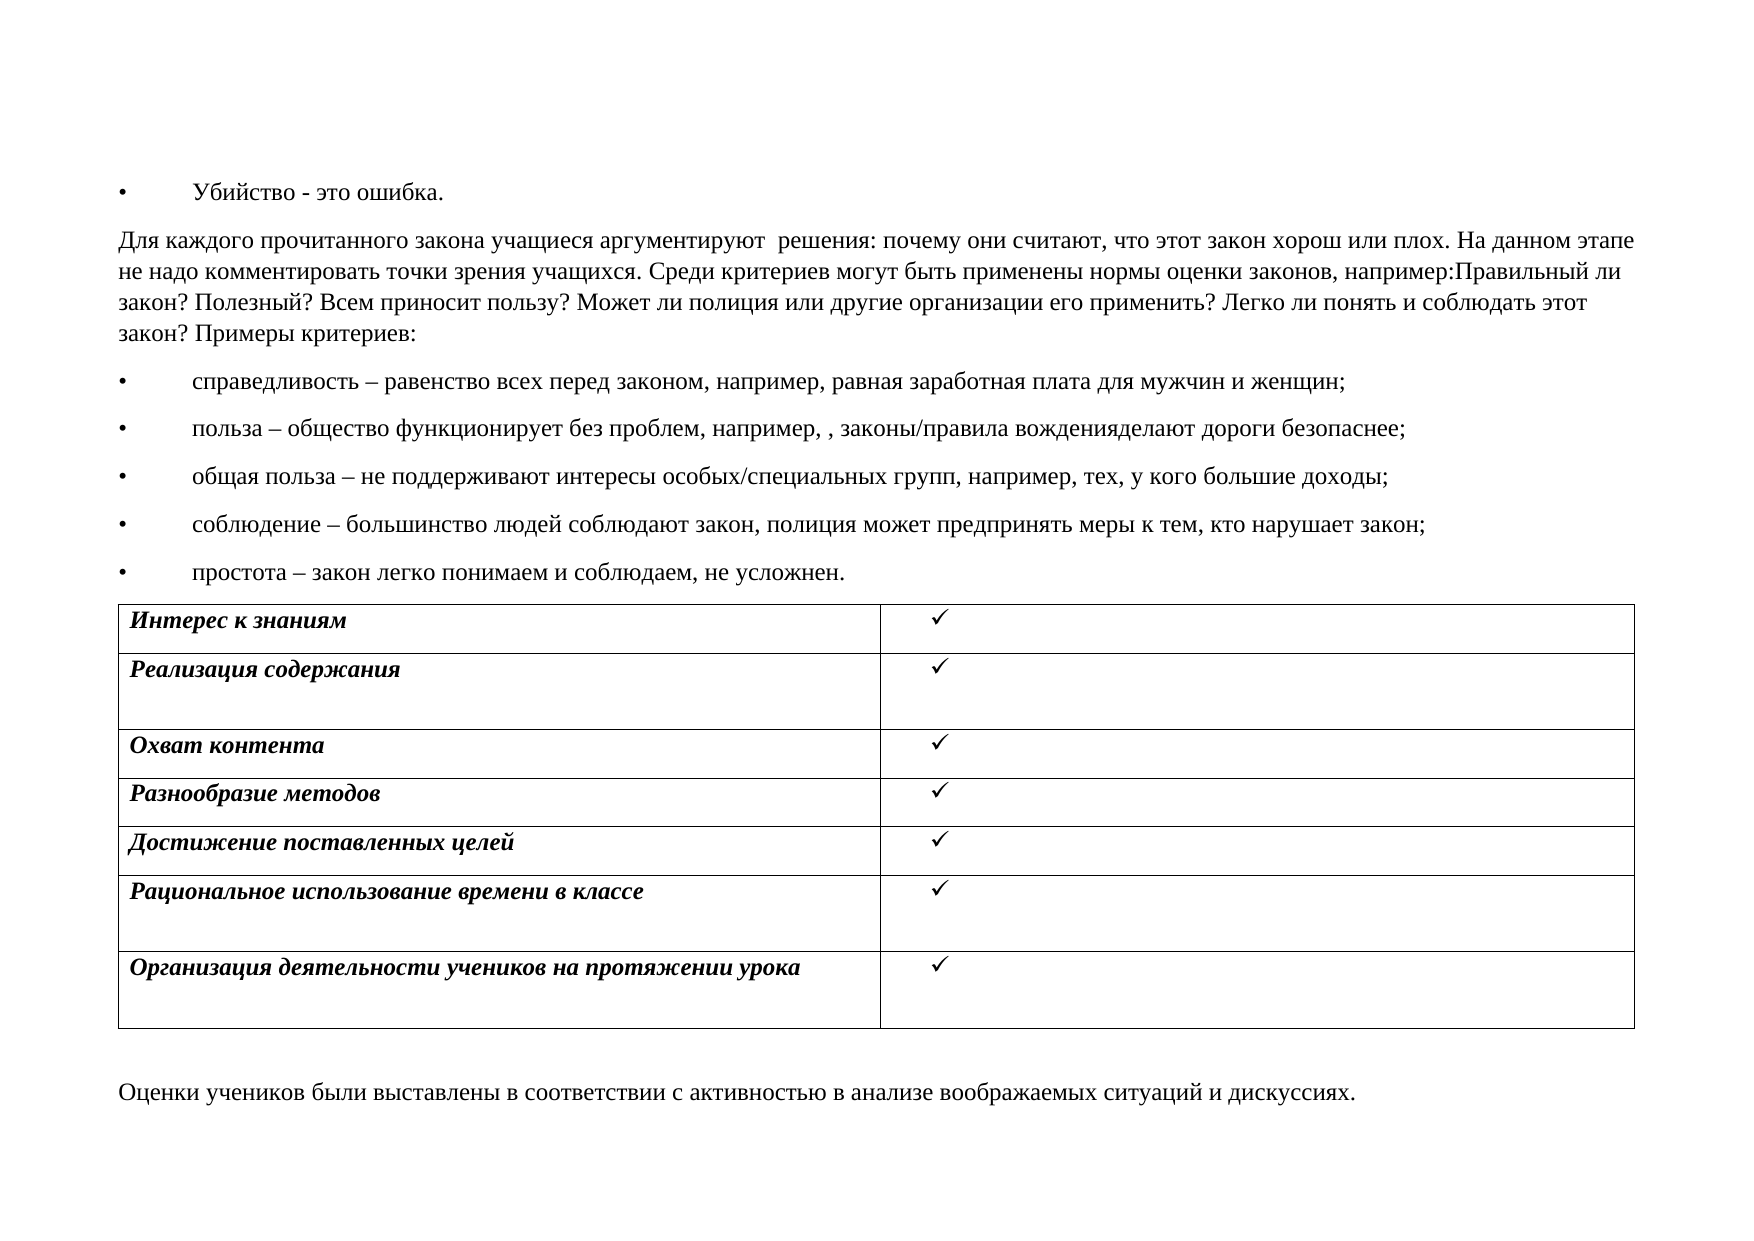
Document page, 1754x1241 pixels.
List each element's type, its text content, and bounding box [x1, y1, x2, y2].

text Оценки учеников были выставлены в соответствии с активностью в анализе воображаемых ситуаций и дискуссиях. [118, 1077, 1636, 1106]
table_cell [881, 730, 1634, 777]
table_cell [881, 827, 1634, 875]
table_cell Организация деятельности учеников на протяжении урока [119, 952, 880, 1028]
table_cell Разнообразие методов [119, 779, 880, 826]
text • общая польза – не поддерживают интересы особых/специальных групп, например, тех, у кого большие доходы; [118, 461, 1636, 490]
table_cell [881, 779, 1634, 826]
table_cell Реализация содержания [119, 654, 880, 729]
text • польза – общество функционирует без проблем, например, , законы/правила вожденияделают дороги безопаснее; [118, 413, 1636, 442]
text • справедливость – равенство всех перед законом, например, равная заработная плата для мужчин и женщин; [118, 366, 1636, 394]
text Для каждого прочитанного закона учащиеся аргументируют решения: почему они считают, что этот закон хорош или плох. На данном этапе не надо комментировать точки зрения учащихся. Среди критериев могут быть применены нормы оценки законов, например:Правильный ли закон? Полезный? Всем приносит пользу? Может ли полиция или другие организации его применить? Легко ли понять и соблюдать этот закон? Примеры критериев: [118, 225, 1636, 347]
table_cell [881, 876, 1634, 951]
table_cell [881, 654, 1634, 729]
table_cell Охват контента [119, 730, 880, 777]
table_cell Достижение поставленных целей [119, 827, 880, 875]
text • простота – закон легко понимаем и соблюдаем, не усложнен. [118, 557, 1636, 585]
table_header [881, 605, 1634, 653]
text • соблюдение – большинство людей соблюдают закон, полиция может предпринять меры к тем, кто нарушает закон; [118, 509, 1636, 538]
table_cell [881, 952, 1634, 1028]
table_cell Рациональное использование времени в классе [119, 876, 880, 951]
text • Убийство - это ошибка. [118, 177, 1636, 206]
table_header Интерес к знаниям [119, 605, 880, 653]
